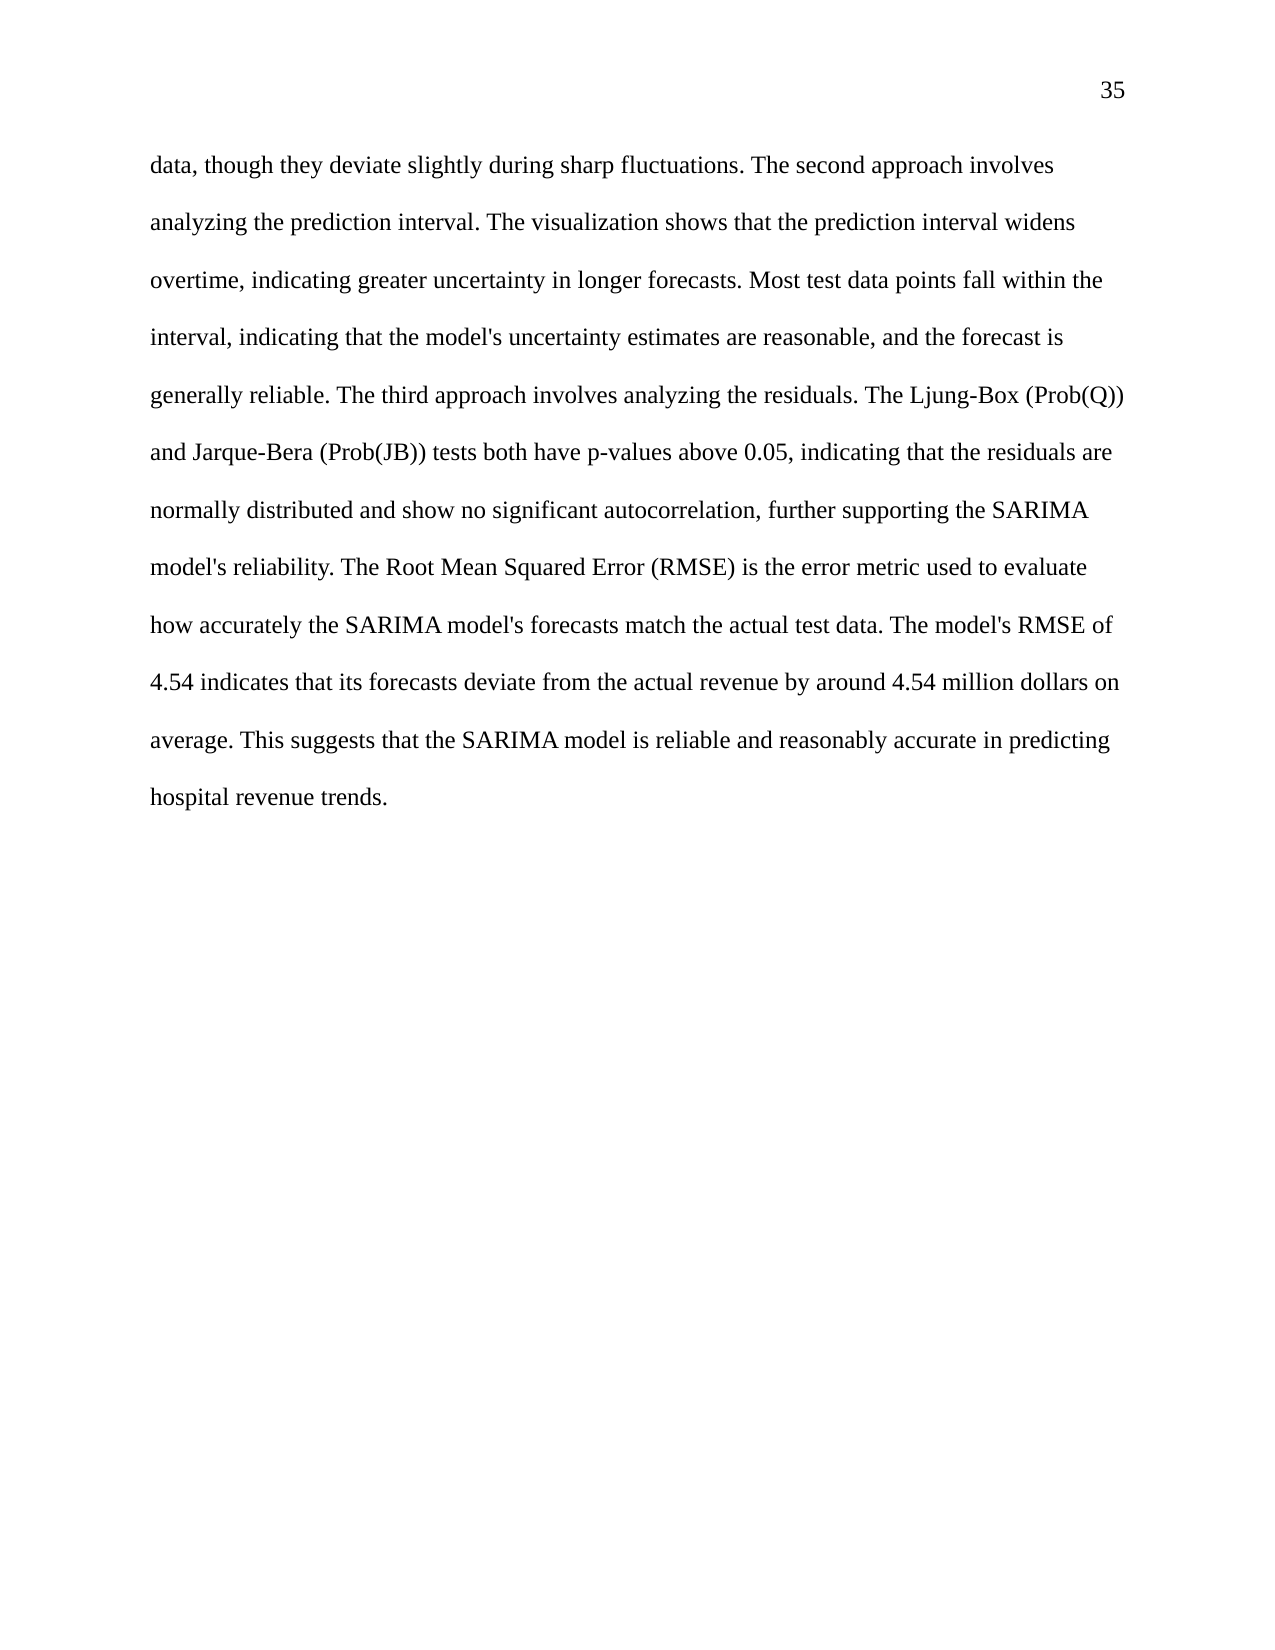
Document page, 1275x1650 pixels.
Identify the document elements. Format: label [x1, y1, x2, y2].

text [150, 150, 1125, 811]
